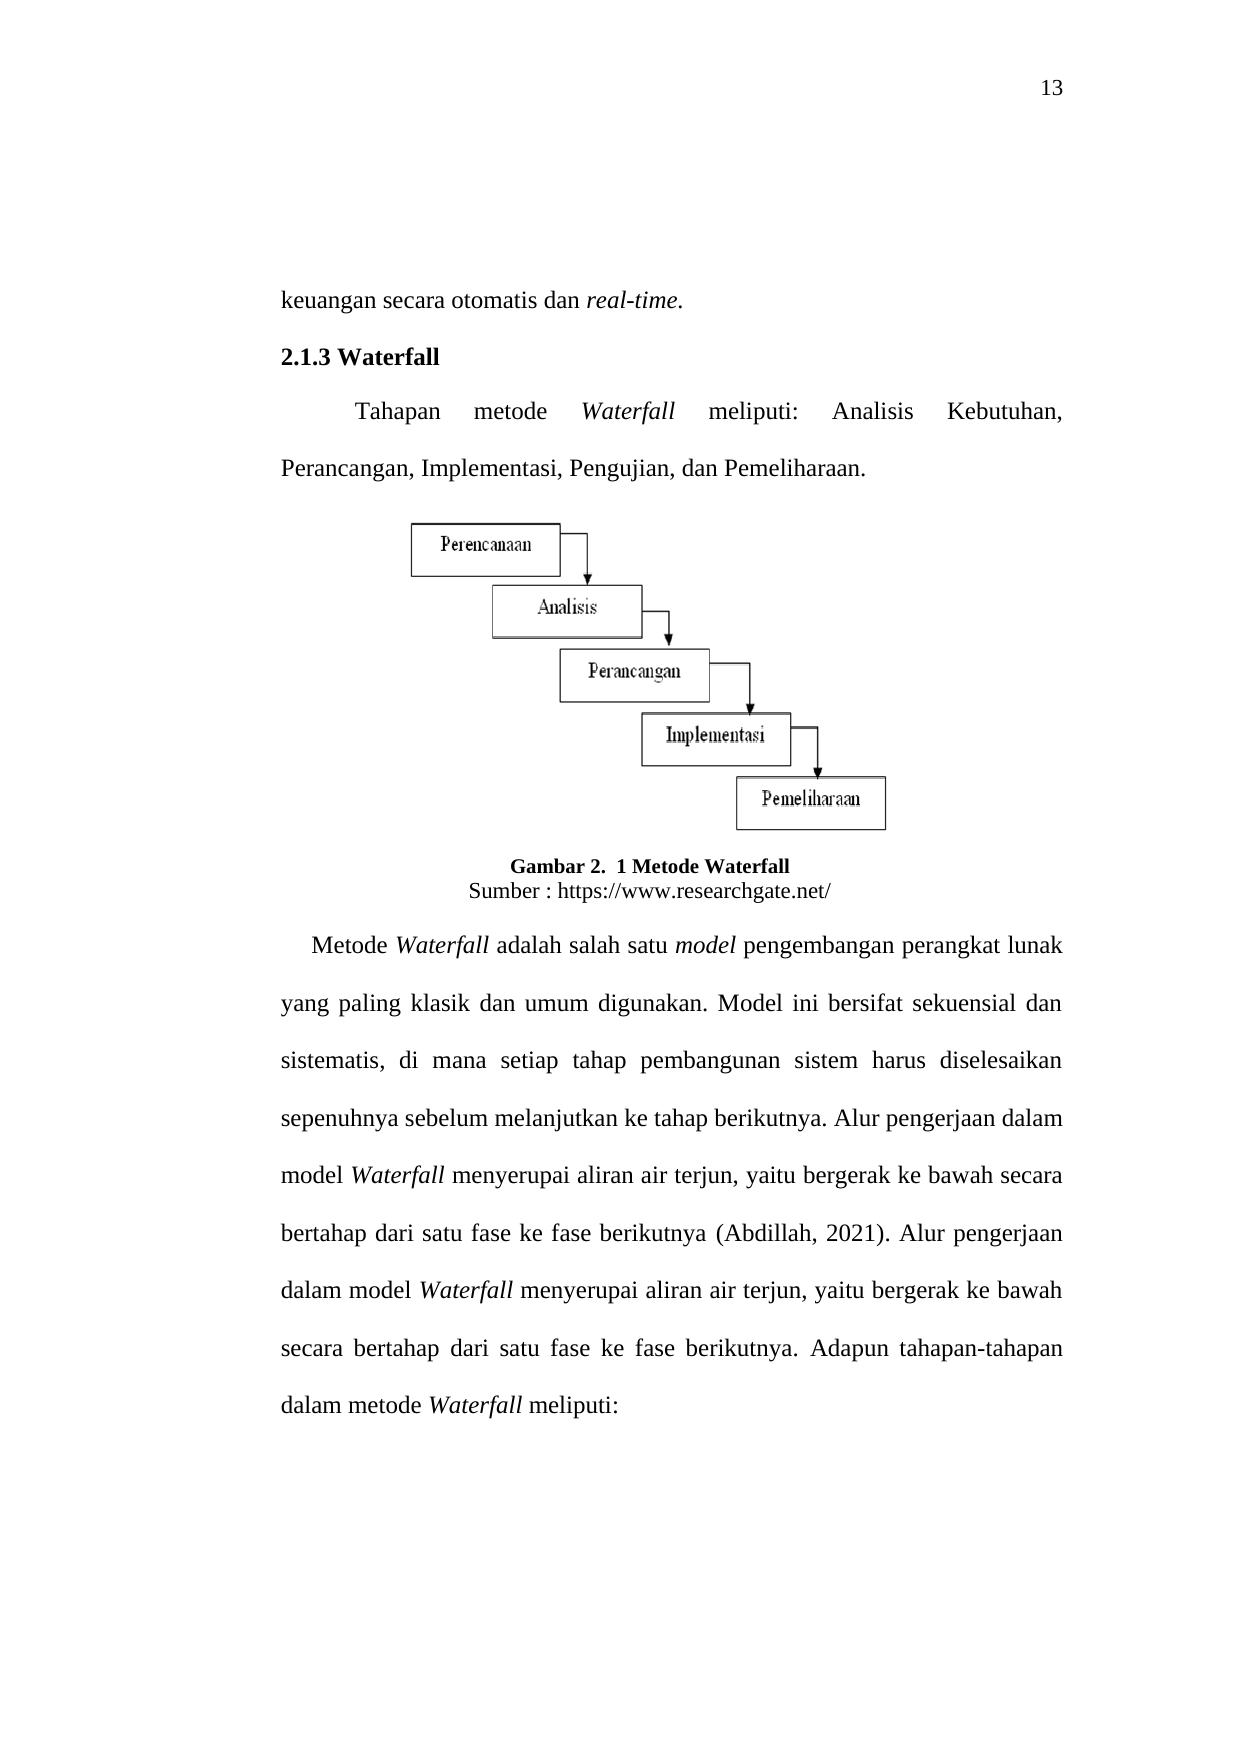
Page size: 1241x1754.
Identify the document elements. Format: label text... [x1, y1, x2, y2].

text Metode Waterfall adalah salah satu model pengembangan perangkat lunak yang paling klasik dan umum digunakan. Model ini bersifat sekuensial dan sistematis, di mana setiap tahap pembangunan sistem harus diselesaikan sepenuhnya sebelum melanjutkan ke tahap berikutnya. Alur pengerjaan dalam model Waterfall menyerupai aliran air terjun, yaitu bergerak ke bawah secara bertahap dari satu fase ke fase berikutnya . Alur pengerjaan dalam model Waterfall menyerupai aliran air terjun, yaitu bergerak ke bawah secara bertahap dari satu fase ke fase berikutnya. Adapun tahapan-tahapan dalam metode Waterfall meliputi: [281, 930, 1063, 1419]
text 2.1.3 Waterfall [281, 342, 1063, 371]
picture [398, 511, 898, 841]
text Sumber : https://www.researchgate.net/ [236, 878, 1063, 904]
text Tahapan metode Waterfall meliputi: Analisis Kebutuhan, Perancangan, Implementasi, Pengujian, dan Pemeliharaan. [281, 396, 1063, 482]
text Gambar 2. 1 Metode Waterfall [236, 853, 1063, 878]
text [281, 285, 1063, 313]
